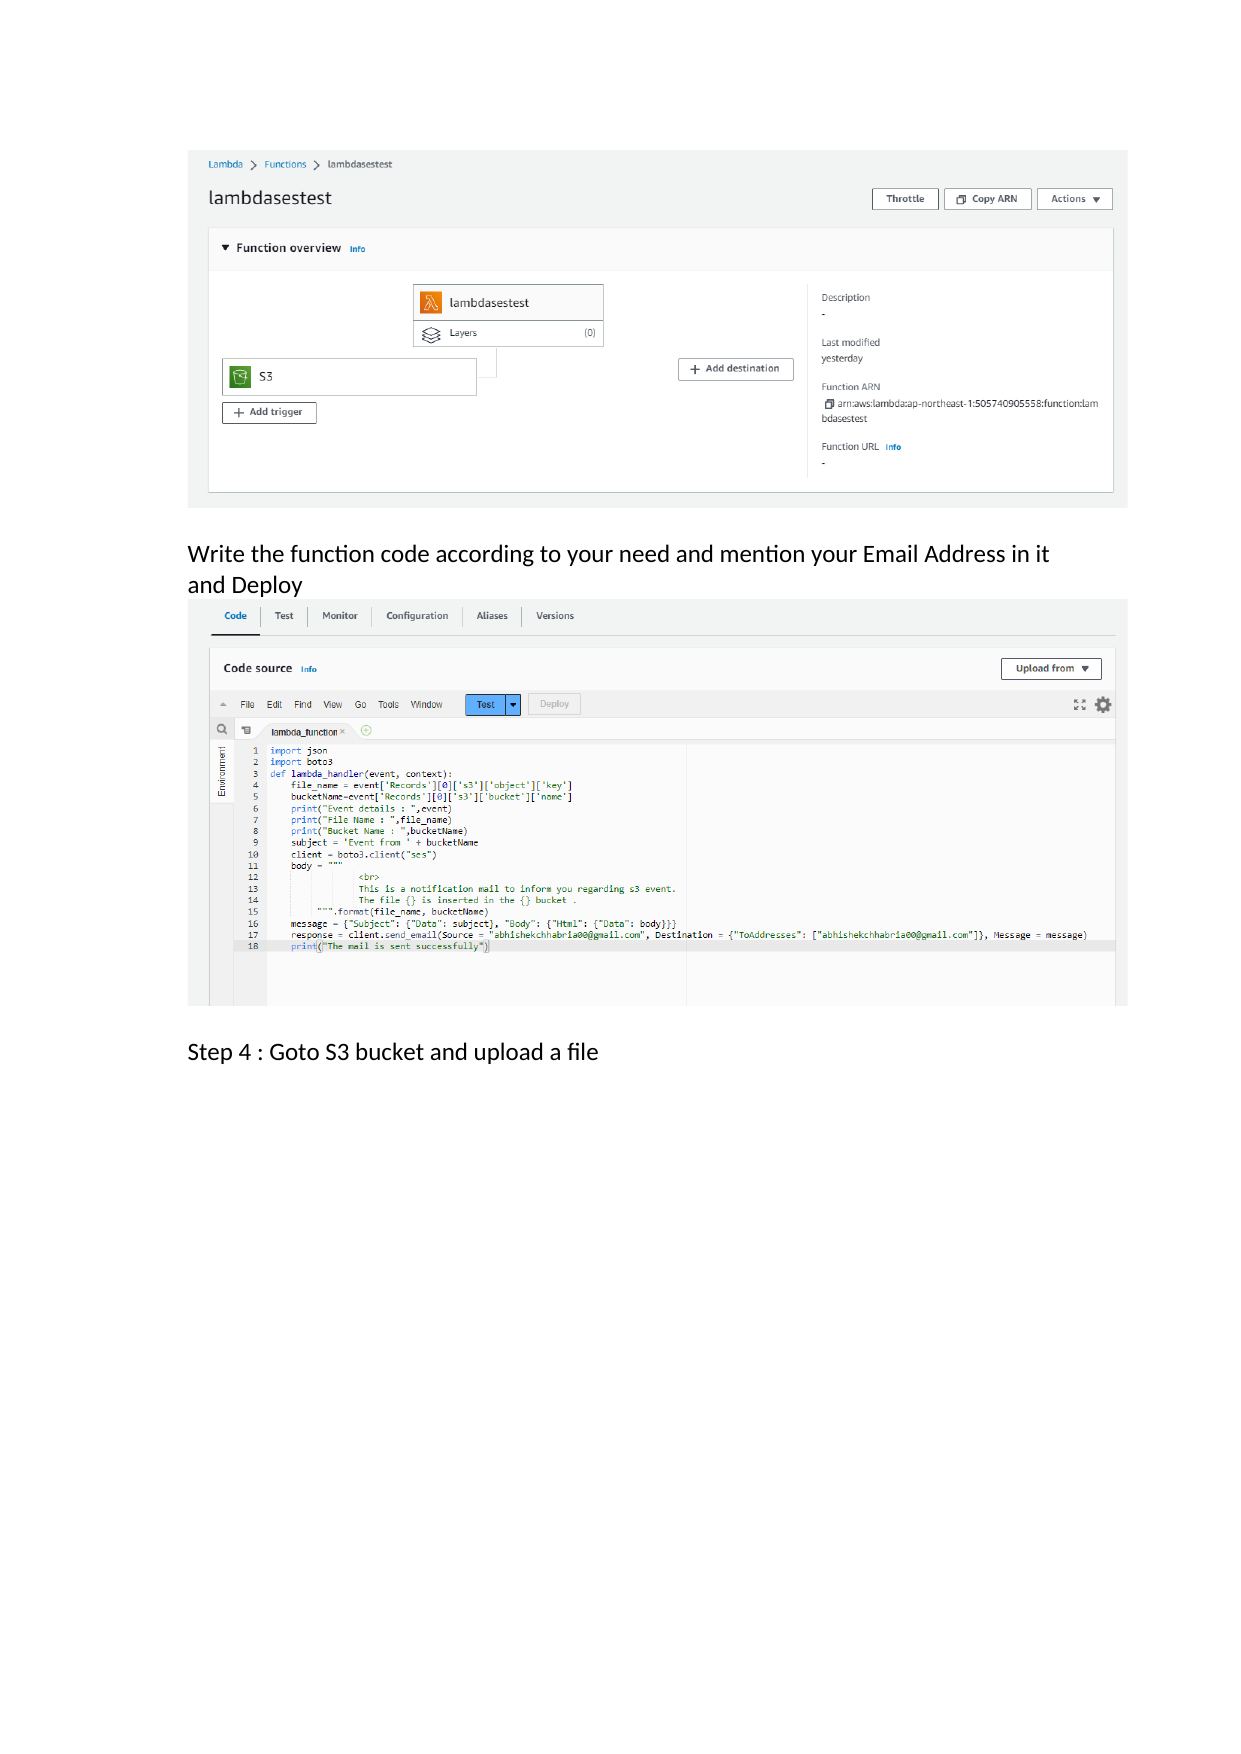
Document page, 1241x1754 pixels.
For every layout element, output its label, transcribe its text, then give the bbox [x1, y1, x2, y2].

picture [187, 150, 1128, 508]
text Write the function code according to your need and mention your Email Address in it and Deploy [187, 538, 1053, 599]
picture [187, 599, 1128, 1006]
text Step 4 : Goto S3 bucket and upload a file [187, 1036, 1053, 1067]
